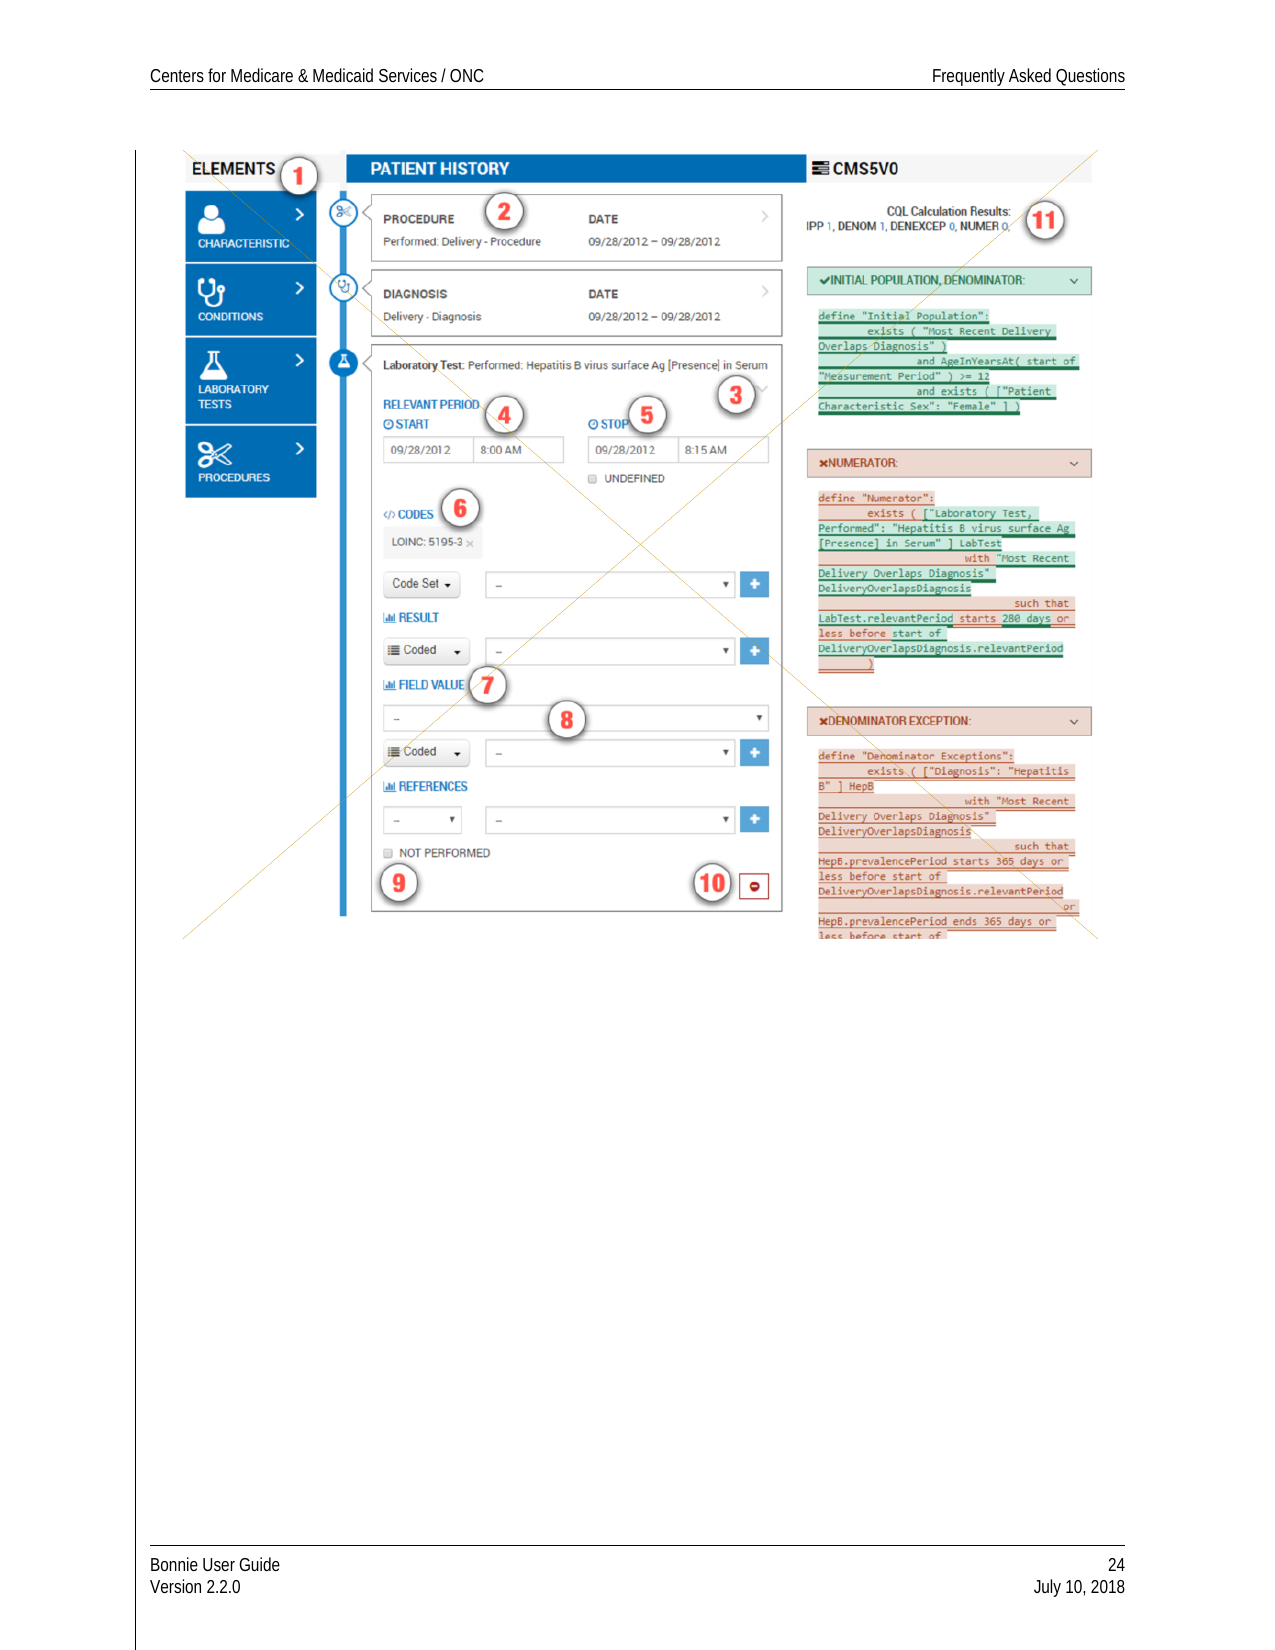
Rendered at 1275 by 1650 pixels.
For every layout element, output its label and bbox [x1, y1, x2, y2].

picture [642, 151, 1098, 938]
picture [185, 546, 1096, 939]
picture [182, 151, 639, 938]
picture [185, 150, 1096, 543]
